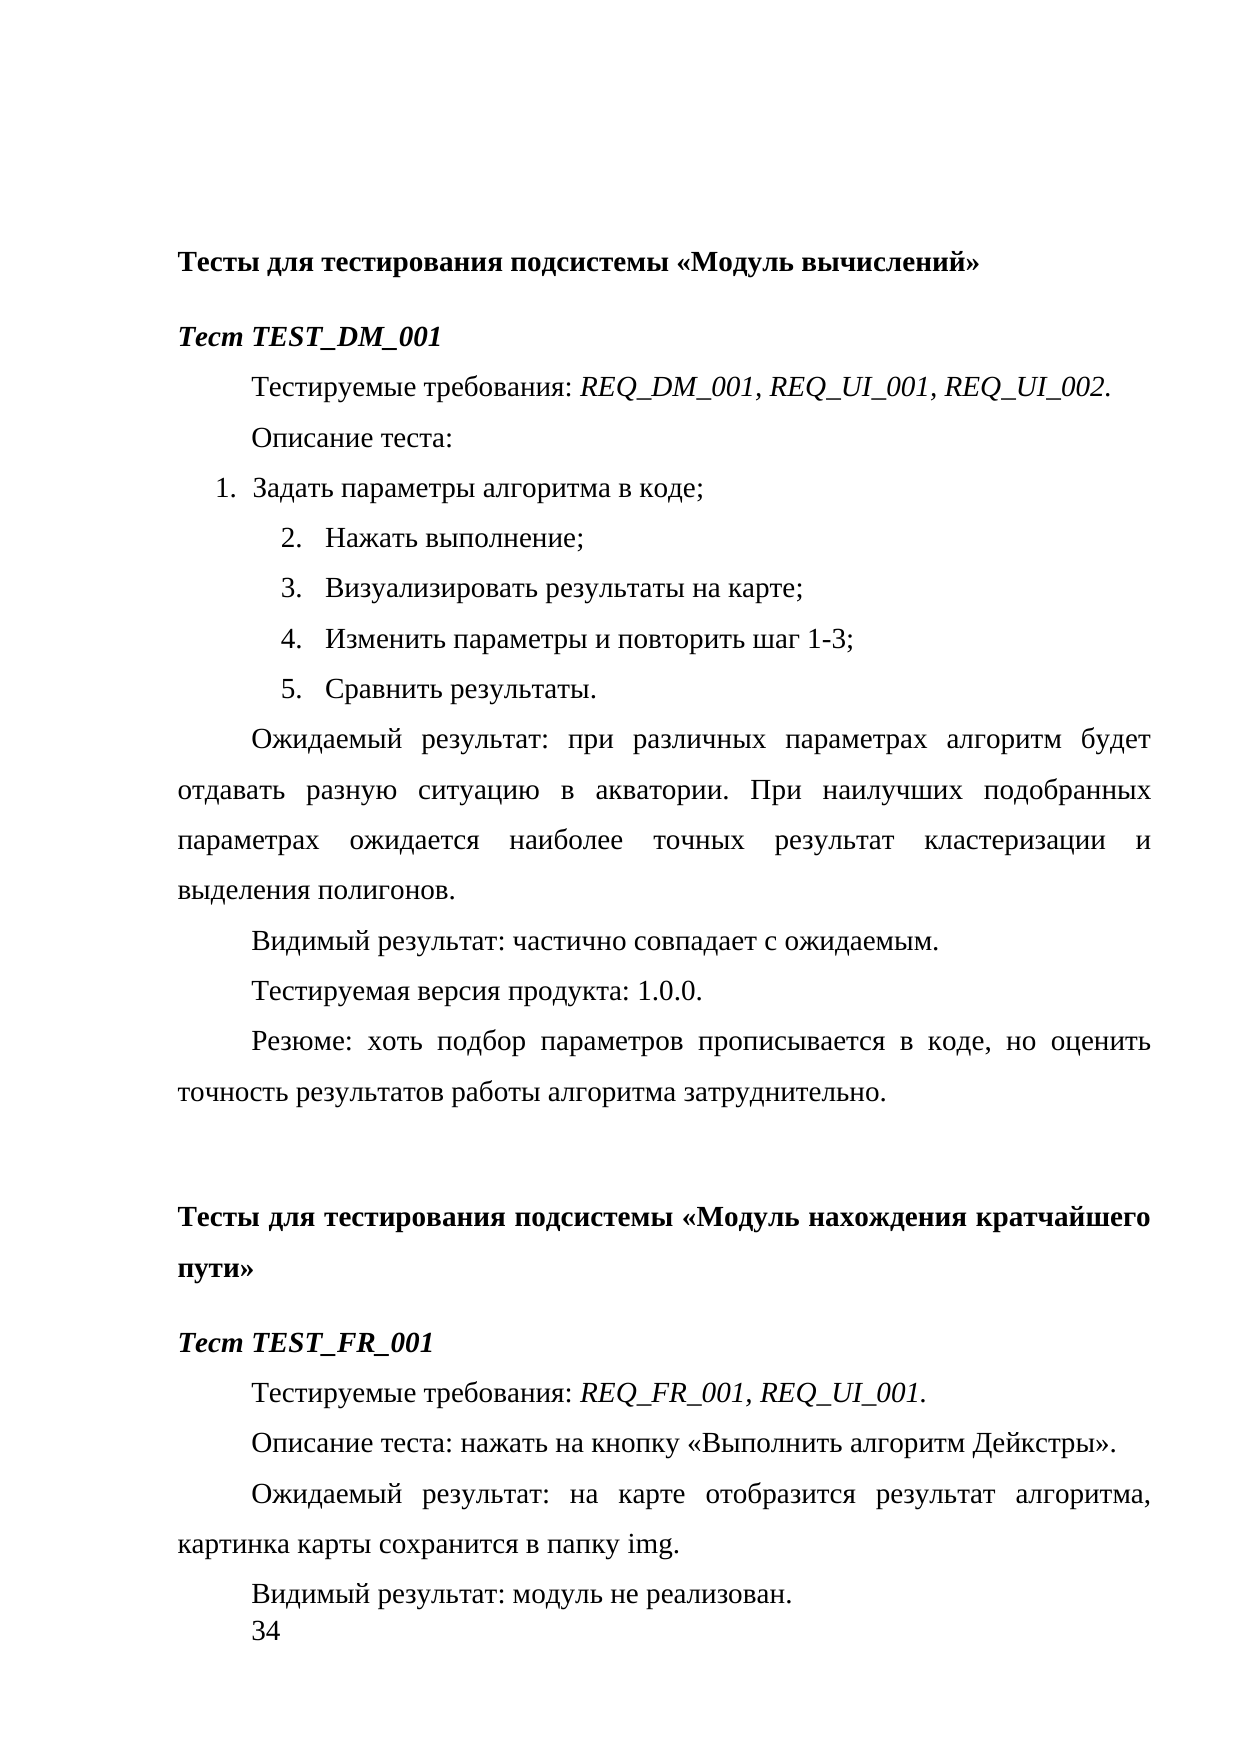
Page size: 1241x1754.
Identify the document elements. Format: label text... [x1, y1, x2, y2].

text Тест TEST_DM_001 [177, 319, 1152, 353]
list Сравнить результаты. [177, 671, 1152, 705]
list Нажать выполнение; [177, 520, 1152, 554]
text Ожидаемый результат: при различных параметрах алгоритм будет отдавать разную ситуацию в акватории. При наилучших подобранных параметрах ожидается наиболее точных результат кластеризации и выделения полигонов. [177, 722, 1152, 906]
list Задать параметры алгоритма в коде; [215, 470, 1152, 503]
list Изменить параметры и повторить шаг 1-3; [177, 621, 1152, 654]
text Тест TEST_FR_001 [177, 1325, 1152, 1358]
text Тестируемые требования: REQ_DM_001, REQ_UI_001, REQ_UI_002. [177, 369, 1152, 403]
text Описание теста: нажать на кнопку «Выполнить алгоритм Дейкстры». [177, 1426, 1152, 1459]
subtitle Тесты для тестирования подсистемы «Модуль нахождения кратчайшего пути» [177, 1199, 1152, 1283]
text Тестируемая версия продукта: 1.0.0. [177, 973, 1152, 1007]
text Видимый результат: модуль не реализован. [177, 1577, 1152, 1610]
text Видимый результат: частично совпадает с ожидаемым. [177, 923, 1152, 956]
text Описание теста: [177, 420, 1152, 453]
text Резюме: хоть подбор параметров прописывается в коде, но оценить точность результатов работы алгоритма затруднительно. [177, 1023, 1152, 1107]
list Визуализировать результаты на карте; [177, 571, 1152, 604]
text Тестируемые требования: REQ_FR_001, REQ_UI_001. [177, 1375, 1152, 1409]
subtitle Тесты для тестирования подсистемы «Модуль вычислений» [177, 244, 1152, 277]
text Ожидаемый результат: на карте отобразится результат алгоритма, картинка карты сохранится в папку img. [177, 1476, 1152, 1560]
